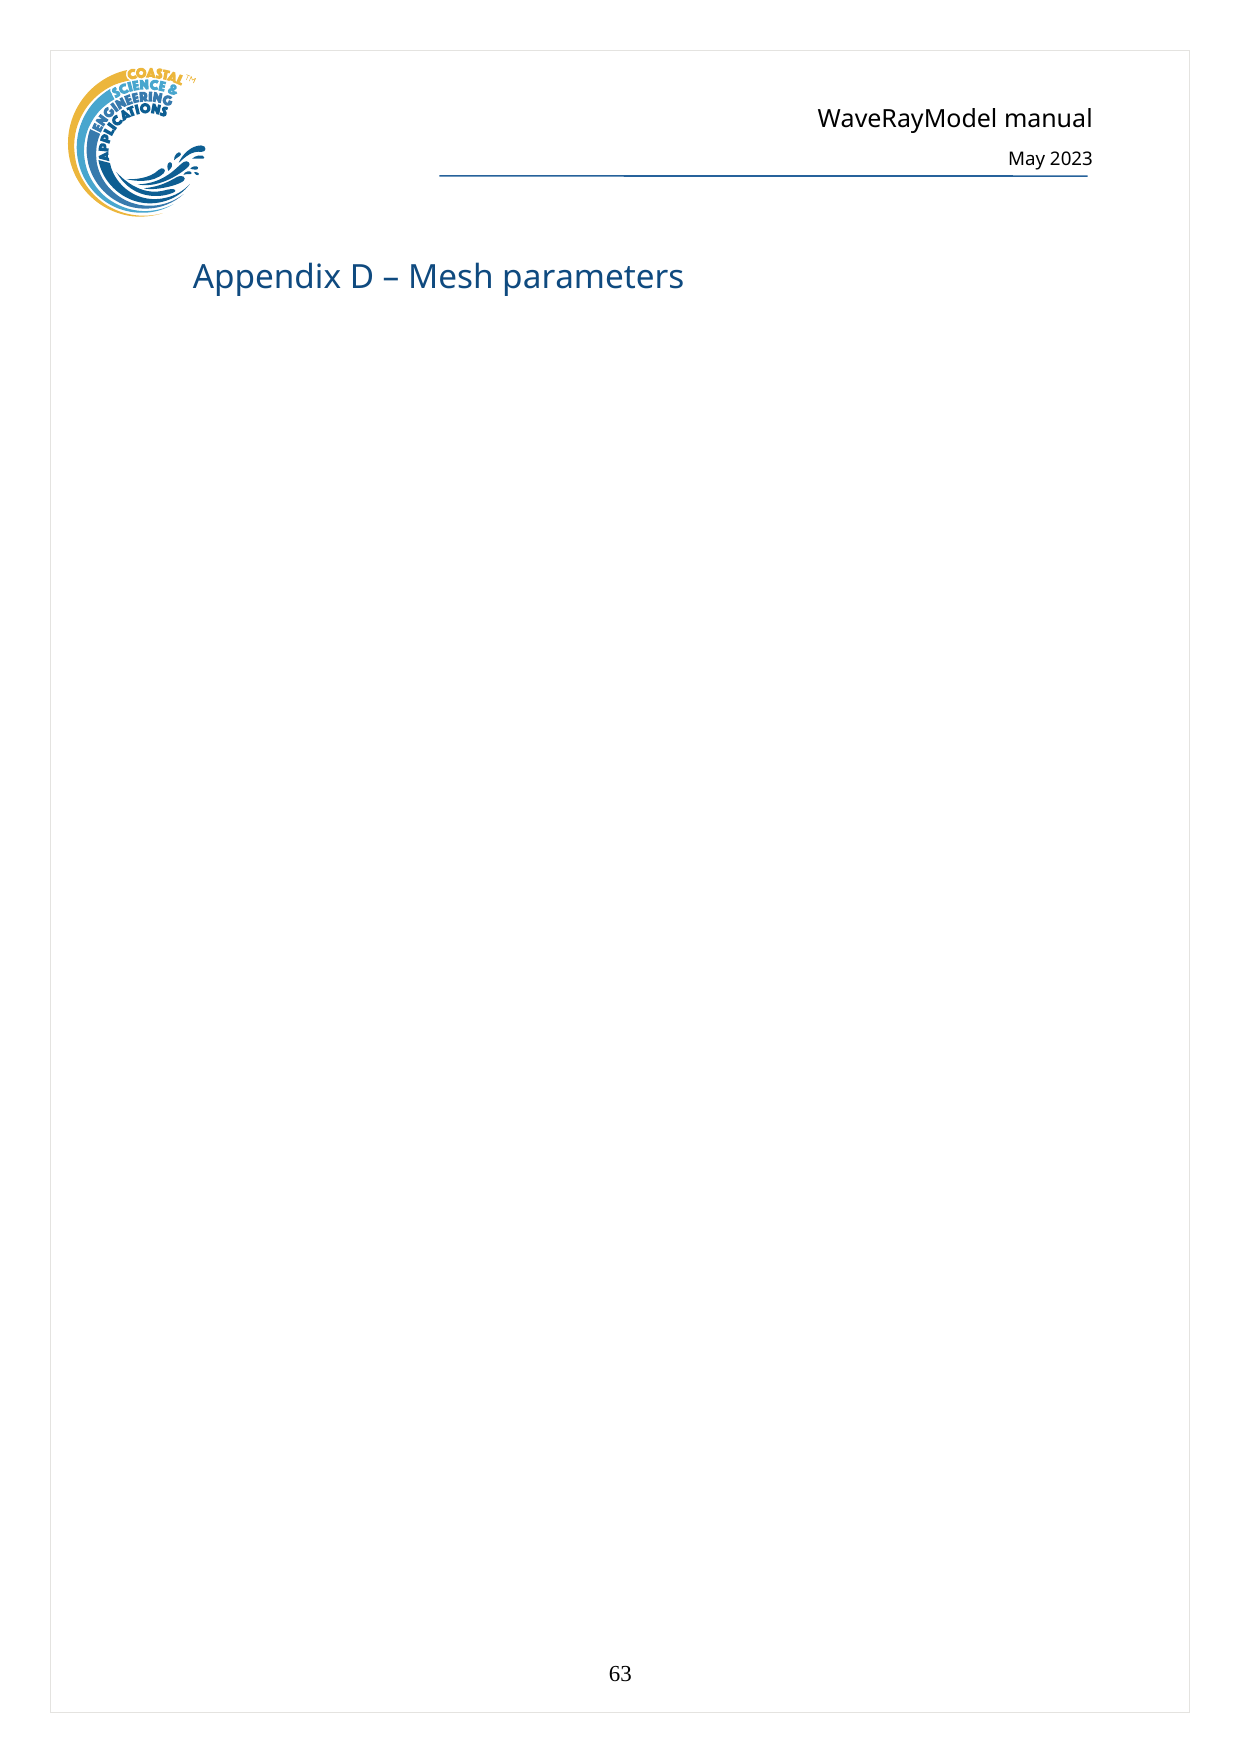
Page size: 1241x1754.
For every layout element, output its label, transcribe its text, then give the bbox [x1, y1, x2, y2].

subtitle Appendix D – Mesh parameters [193, 253, 1093, 298]
